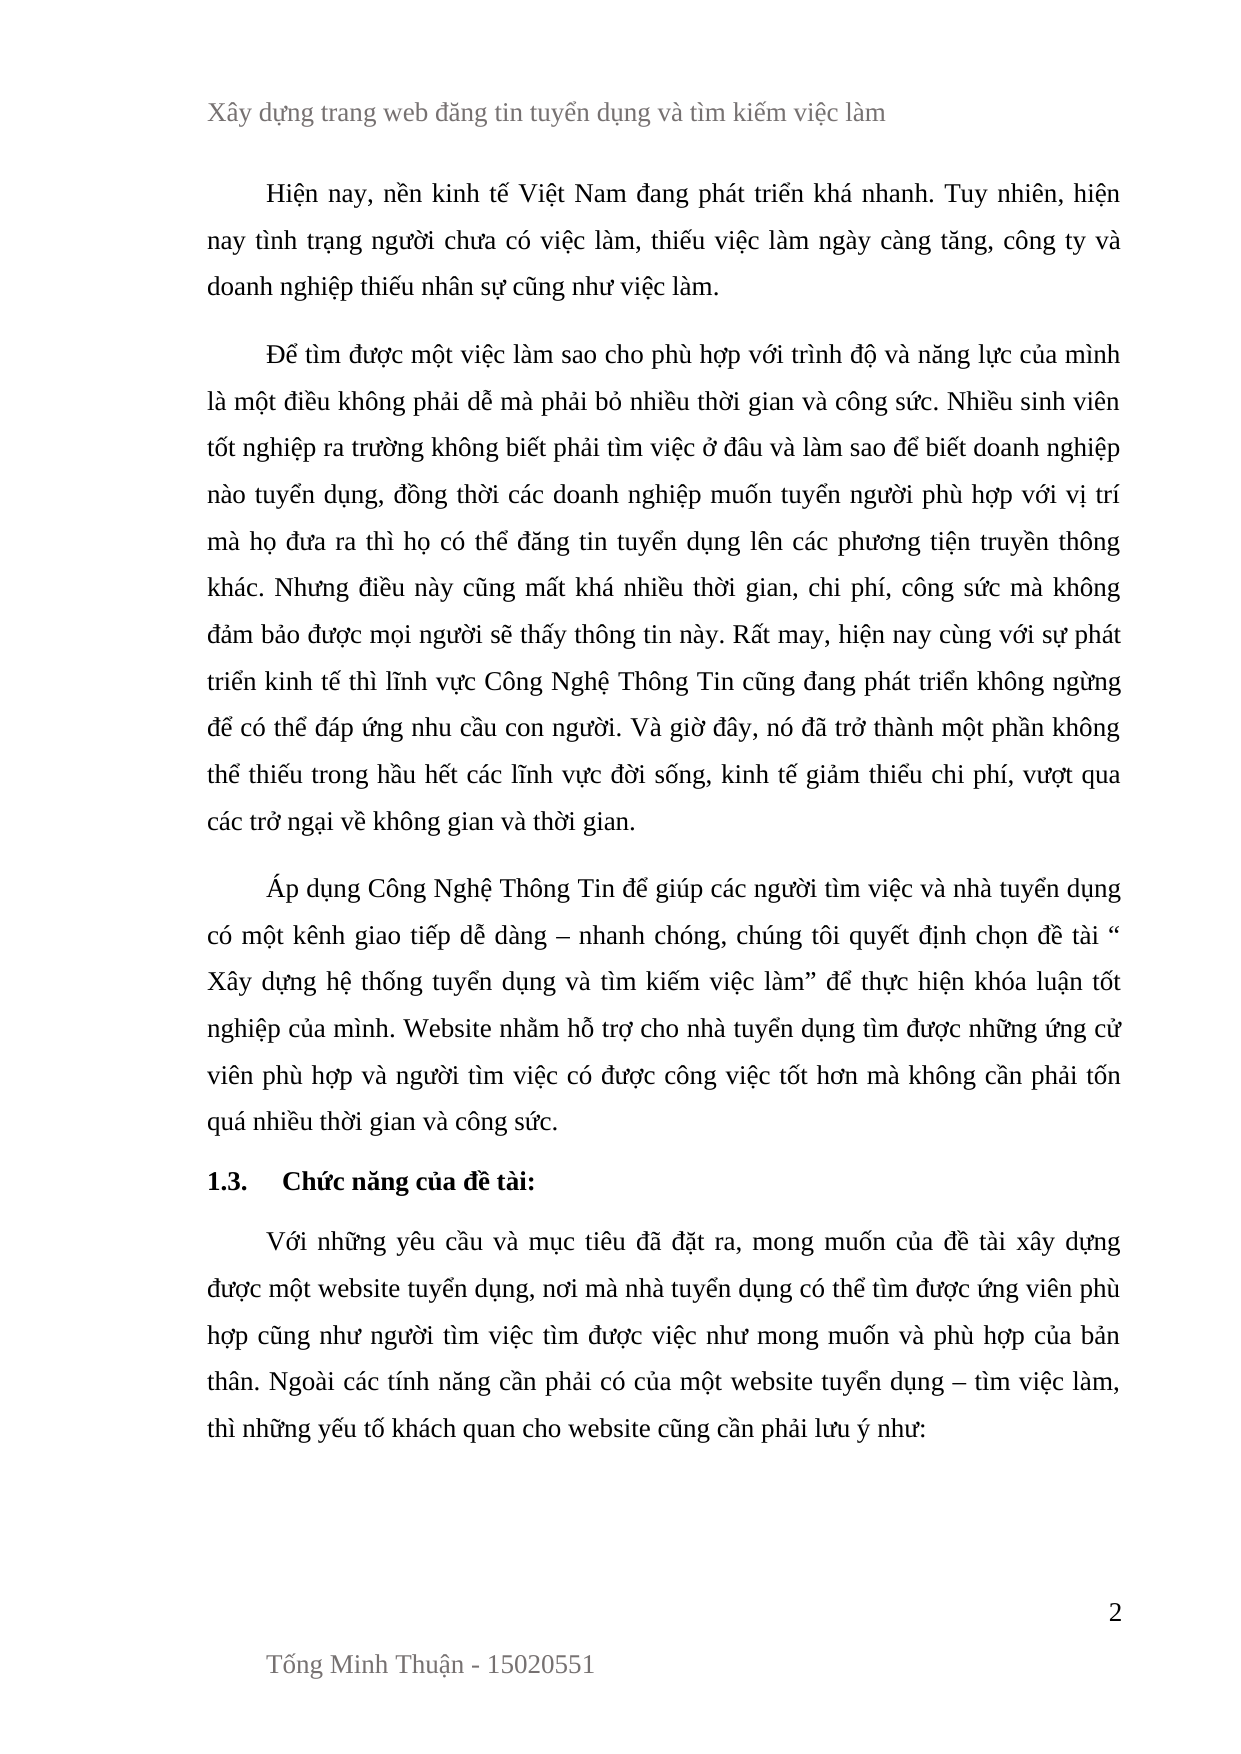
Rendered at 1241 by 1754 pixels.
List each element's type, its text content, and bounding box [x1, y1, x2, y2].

text Hiện nay, nền kinh tế Việt Nam đang phát triển khá nhanh. Tuy nhiên, hiện nay tình trạng người chưa có việc làm, thiếu việc làm ngày càng tăng, công ty và doanh nghiệp thiếu nhân sự cũng như việc làm. [207, 177, 1122, 302]
text Để tìm được một việc làm sao cho phù hợp với trình độ và năng lực của mình là một điều không phải dễ mà phải bỏ nhiều thời gian và công sức. Nhiều sinh viên tốt nghiệp ra trường không biết phải tìm việc ở đâu và làm sao để biết doanh nghiệp nào tuyển dụng, đồng thời các doanh nghiệp muốn tuyển người phù hợp với vị trí mà họ đưa ra thì họ có thể đăng tin tuyển dụng lên các phương tiện truyền thông khác. Nhưng điều này cũng mất khá nhiều thời gian, chi phí, công sức mà không đảm bảo được mọi người sẽ thấy thông tin này. Rất may, hiện nay cùng với sự phát triển kinh tế thì lĩnh vực Công Nghệ Thông Tin cũng đang phát triển không ngừng để có thể đáp ứng nhu cầu con người. Và giờ đây, nó đã trở thành một phần không thể thiếu trong hầu hết các lĩnh vực đời sống, kinh tế giảm thiểu chi phí, vượt qua các trở ngại về không gian và thời gian. [207, 338, 1122, 836]
subtitle Chức năng của đề tài: [207, 1165, 1122, 1196]
text Áp dụng Công Nghệ Thông Tin để giúp các người tìm việc và nhà tuyển dụng có một kênh giao tiếp dễ dàng – nhanh chóng, chúng tôi quyết định chọn đề tài “ Xây dựng hệ thống tuyển dụng và tìm kiếm việc làm” để thực hiện khóa luận tốt nghiệp của mình. Website nhằm hỗ trợ cho nhà tuyển dụng tìm được những ứng cử viên phù hợp và người tìm việc có được công việc tốt hơn mà không cần phải tốn quá nhiều thời gian và công sức. [207, 872, 1122, 1137]
text Với những yêu cầu và mục tiêu đã đặt ra, mong muốn của đề tài xây dựng được một website tuyển dụng, nơi mà nhà tuyển dụng có thể tìm được ứng viên phù hợp cũng như người tìm việc tìm được việc như mong muốn và phù hợp của bản thân. Ngoài các tính năng cần phải có của một website tuyển dụng – tìm việc làm, thì những yếu tố khách quan cho website cũng cần phải lưu ý như: [207, 1225, 1122, 1443]
